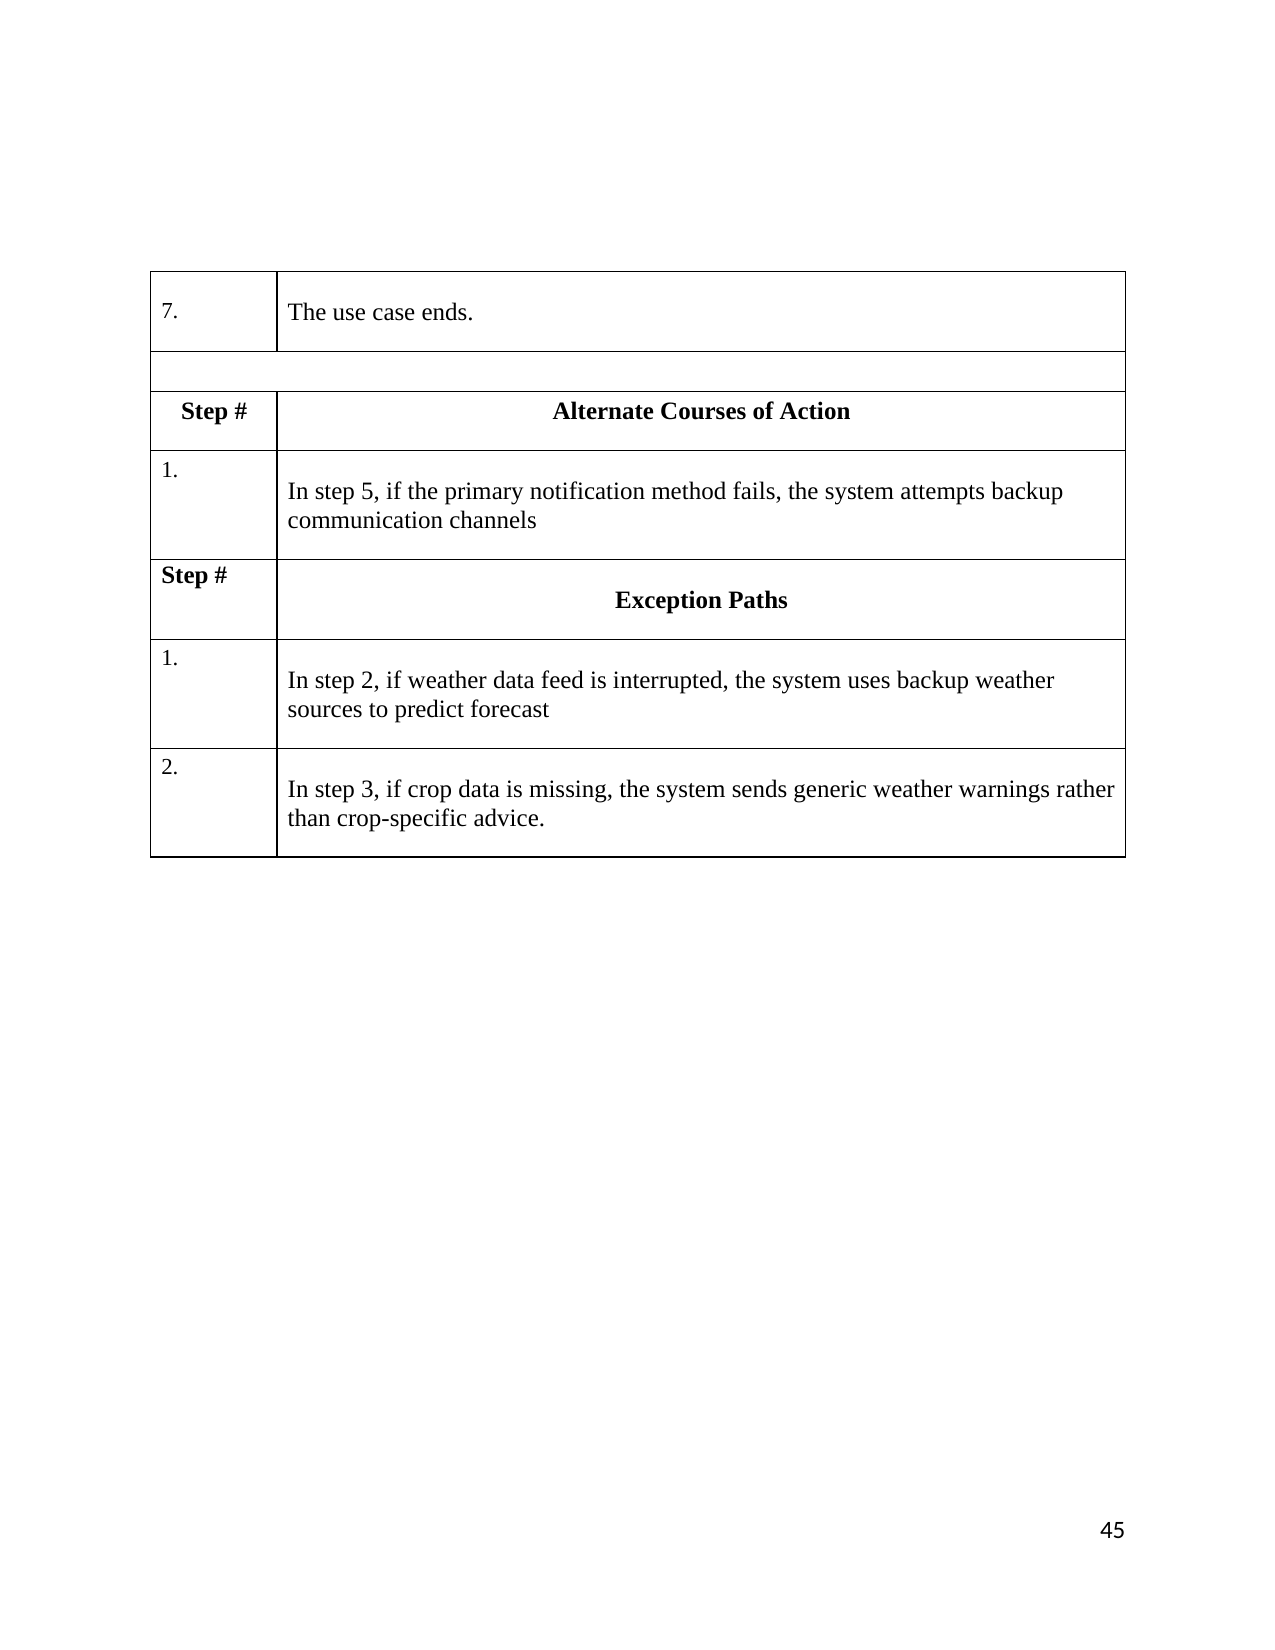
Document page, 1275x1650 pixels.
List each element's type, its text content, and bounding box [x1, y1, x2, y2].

table_cell 2. [151, 749, 276, 856]
table_cell Exception Paths [278, 560, 1125, 639]
table_cell In step 5, if the primary notification method fails, the system attempts backup communication channels [278, 451, 1125, 559]
table_cell [151, 352, 1125, 391]
table_cell The use case ends. [278, 272, 1125, 351]
table_cell Step # [151, 560, 276, 639]
table_cell Step # [151, 392, 276, 450]
table_cell Alternate Courses of Action [278, 392, 1125, 450]
table_cell 1. [151, 451, 276, 559]
table_cell In step 2, if weather data feed is interrupted, the system uses backup weather sources to predict forecast [278, 640, 1125, 748]
table_cell 7. [151, 272, 276, 351]
table_cell 1. [151, 640, 276, 748]
table_cell In step 3, if crop data is missing, the system sends generic weather warnings rather than crop-specific advice. [278, 749, 1125, 856]
